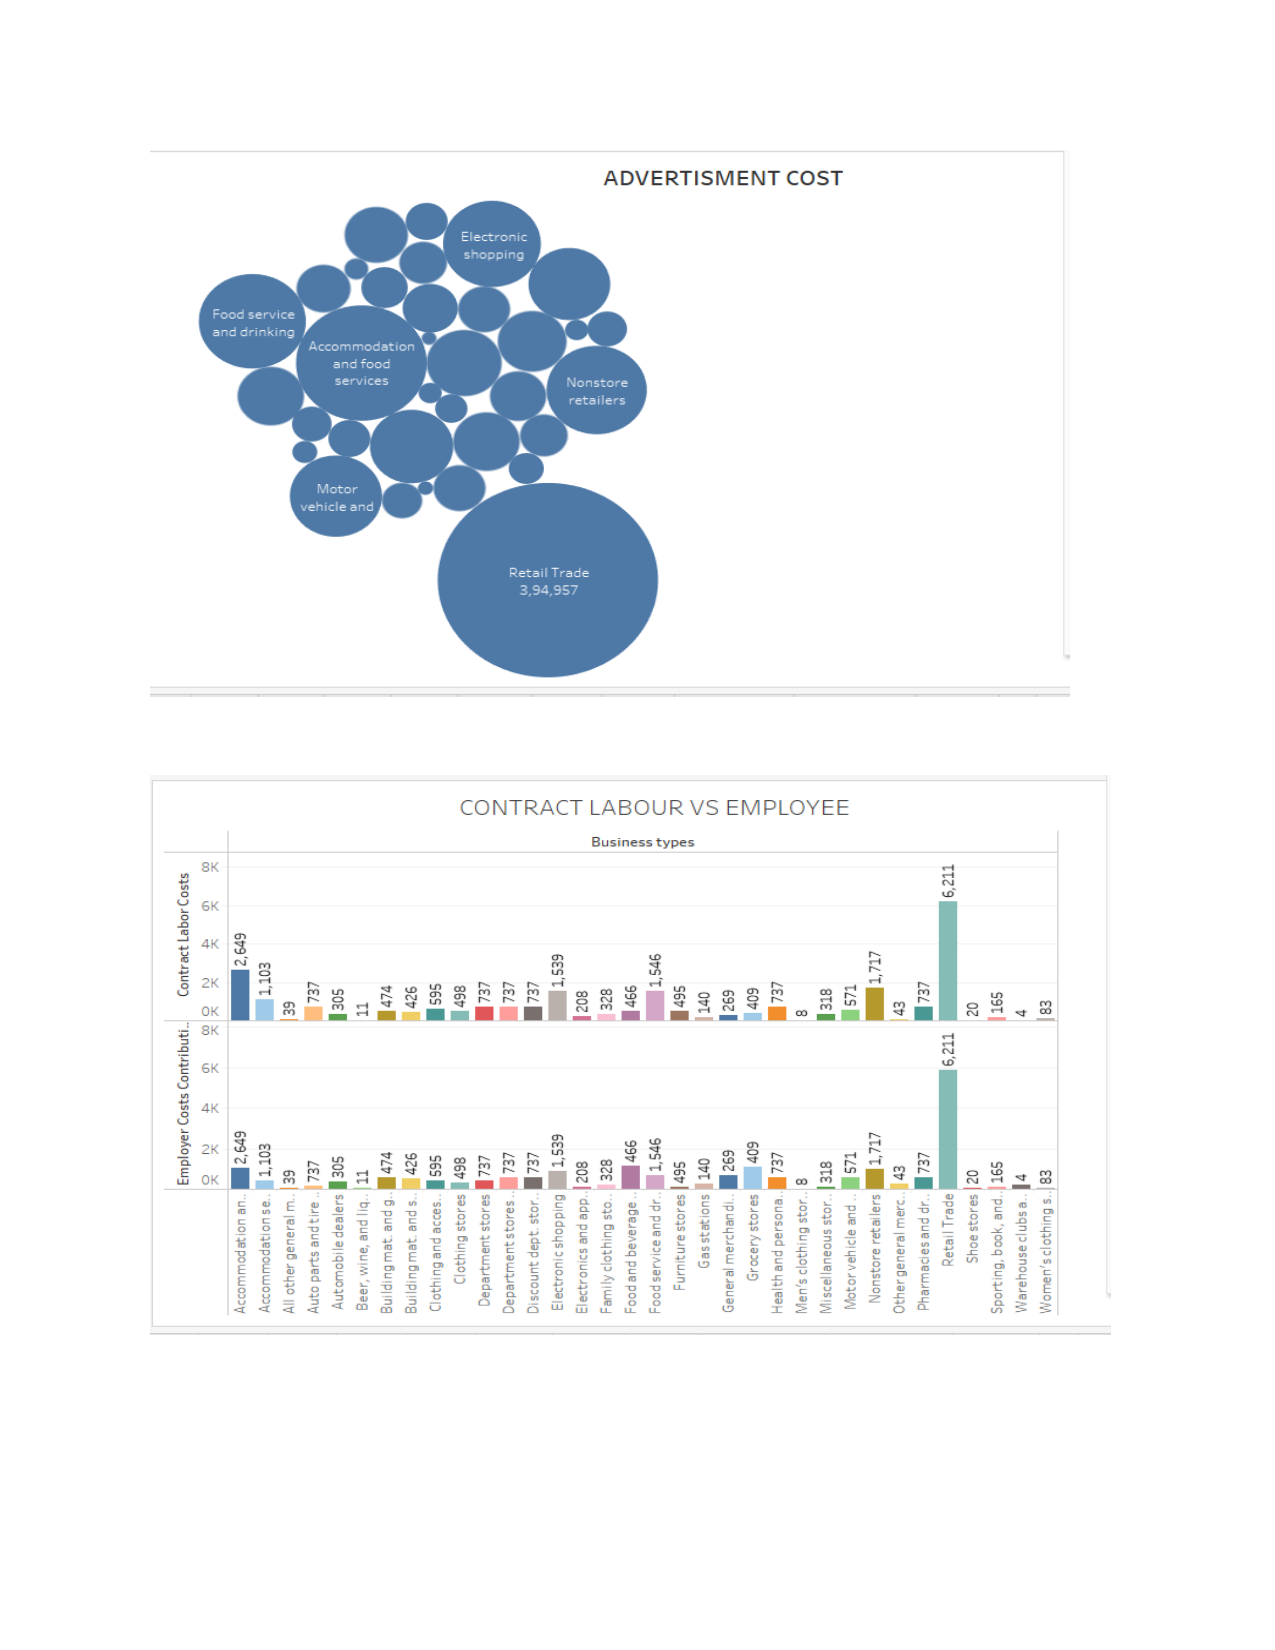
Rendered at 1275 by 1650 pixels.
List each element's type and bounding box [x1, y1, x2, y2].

picture [150, 775, 1111, 1335]
picture [150, 150, 1071, 697]
